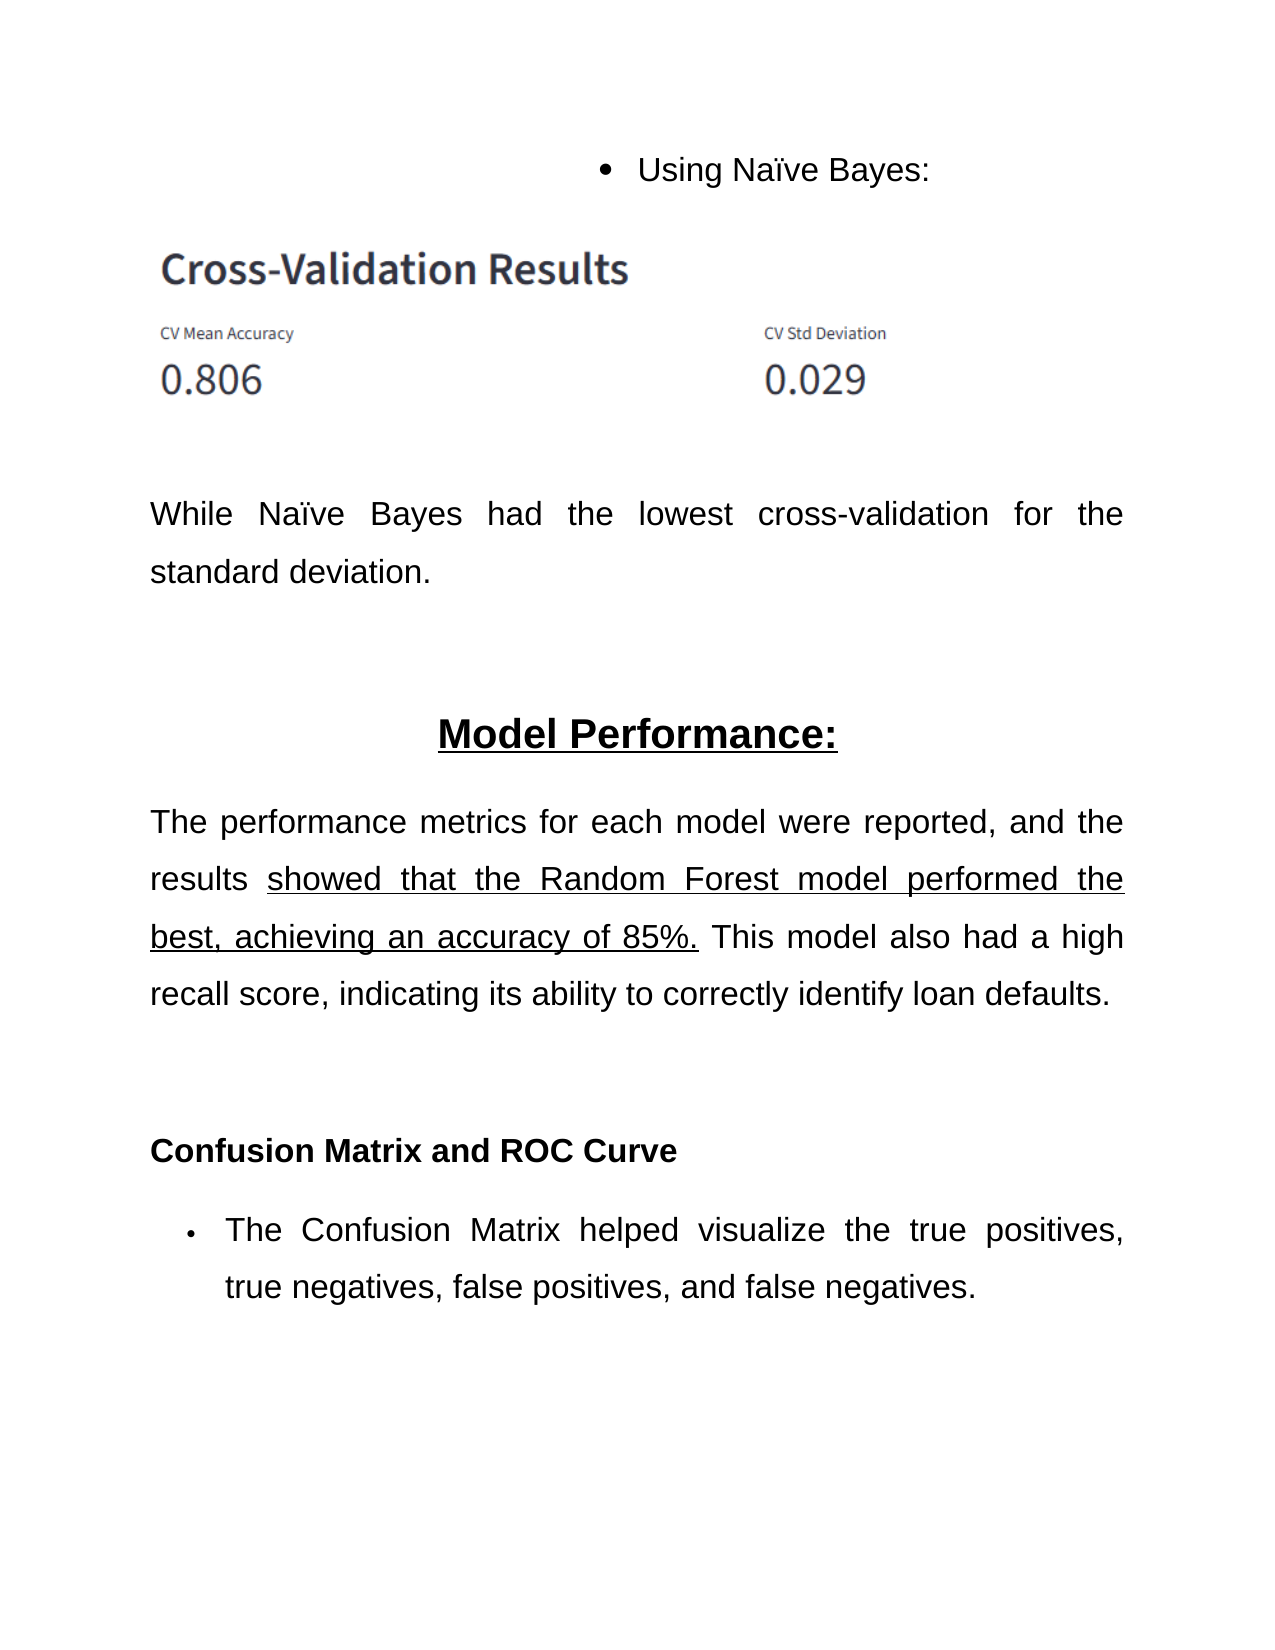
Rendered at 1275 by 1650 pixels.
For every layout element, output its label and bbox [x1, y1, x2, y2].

picture [150, 228, 1005, 462]
